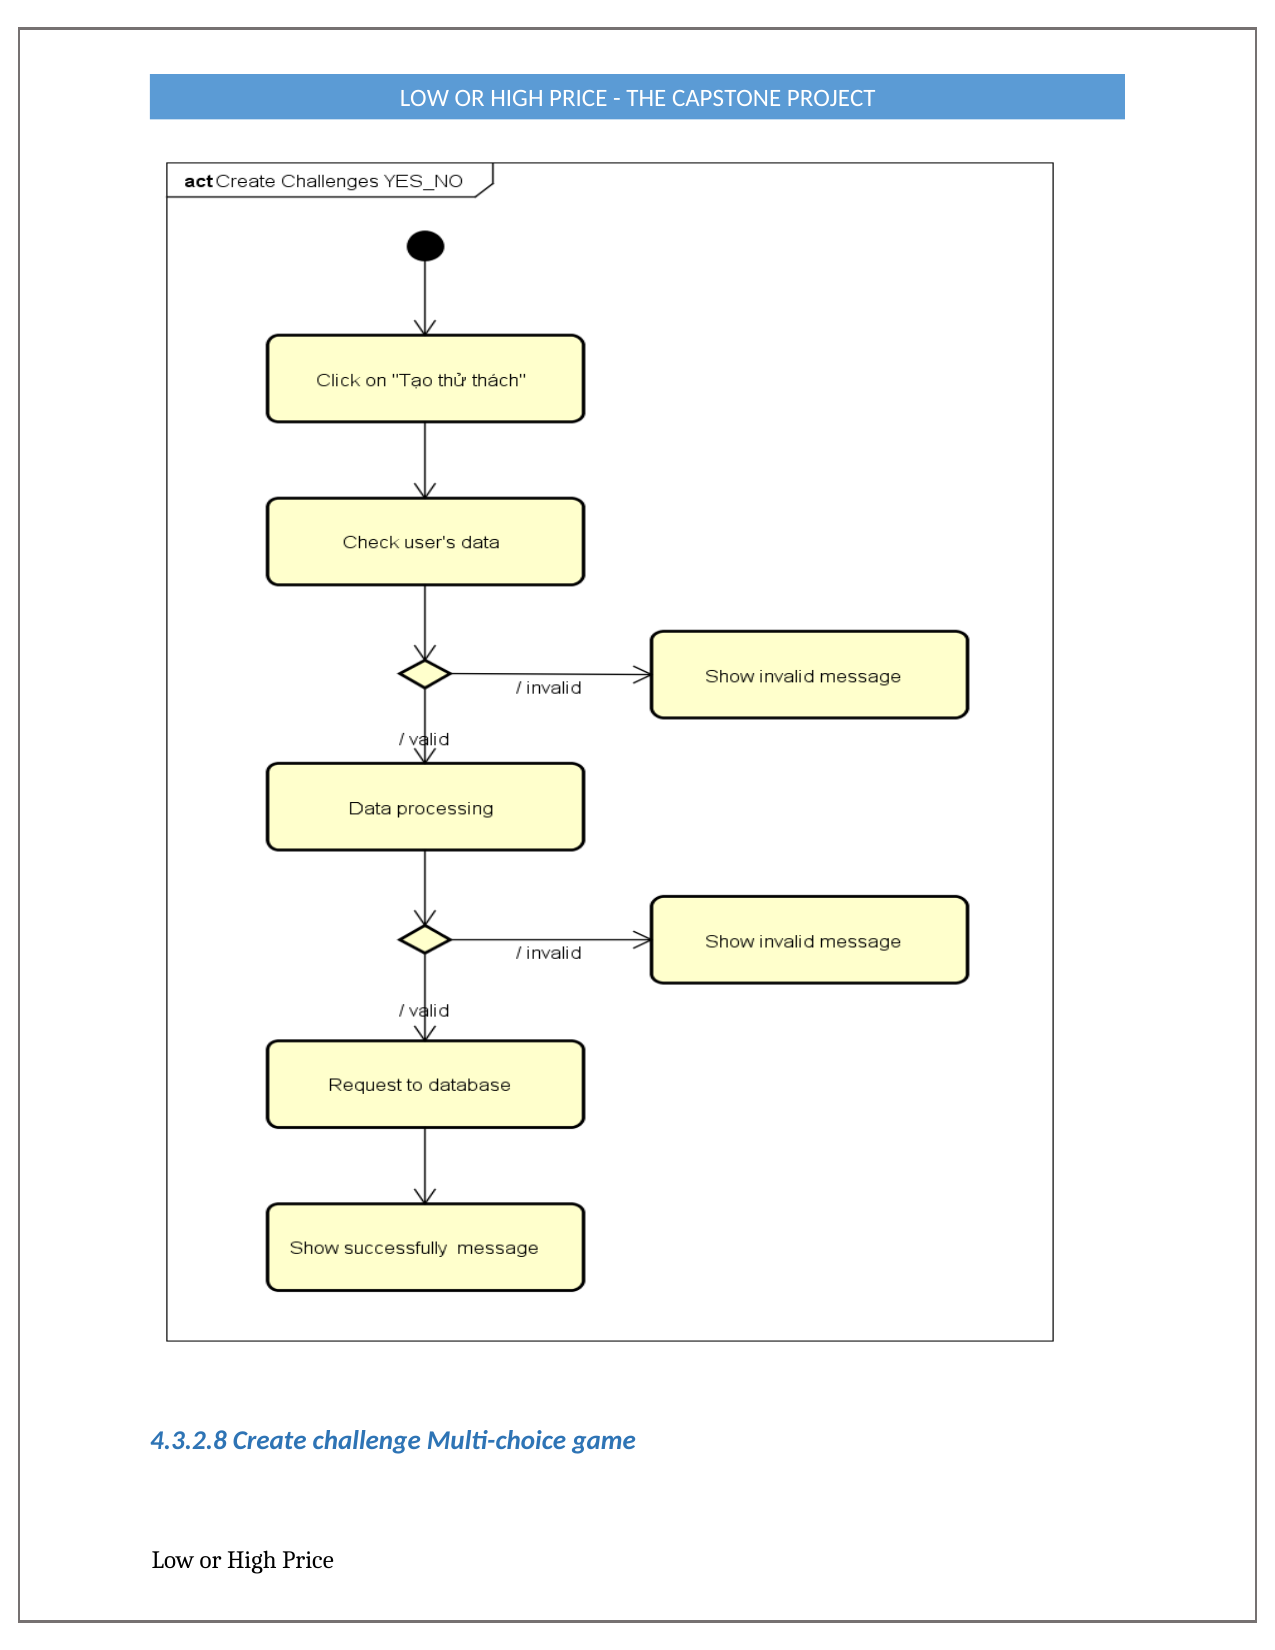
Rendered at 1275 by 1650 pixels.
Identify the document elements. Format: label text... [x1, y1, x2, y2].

subtitle 4.3.2.8 Create challenge Multi-choice game [150, 1423, 1125, 1456]
picture [150, 150, 1069, 1355]
